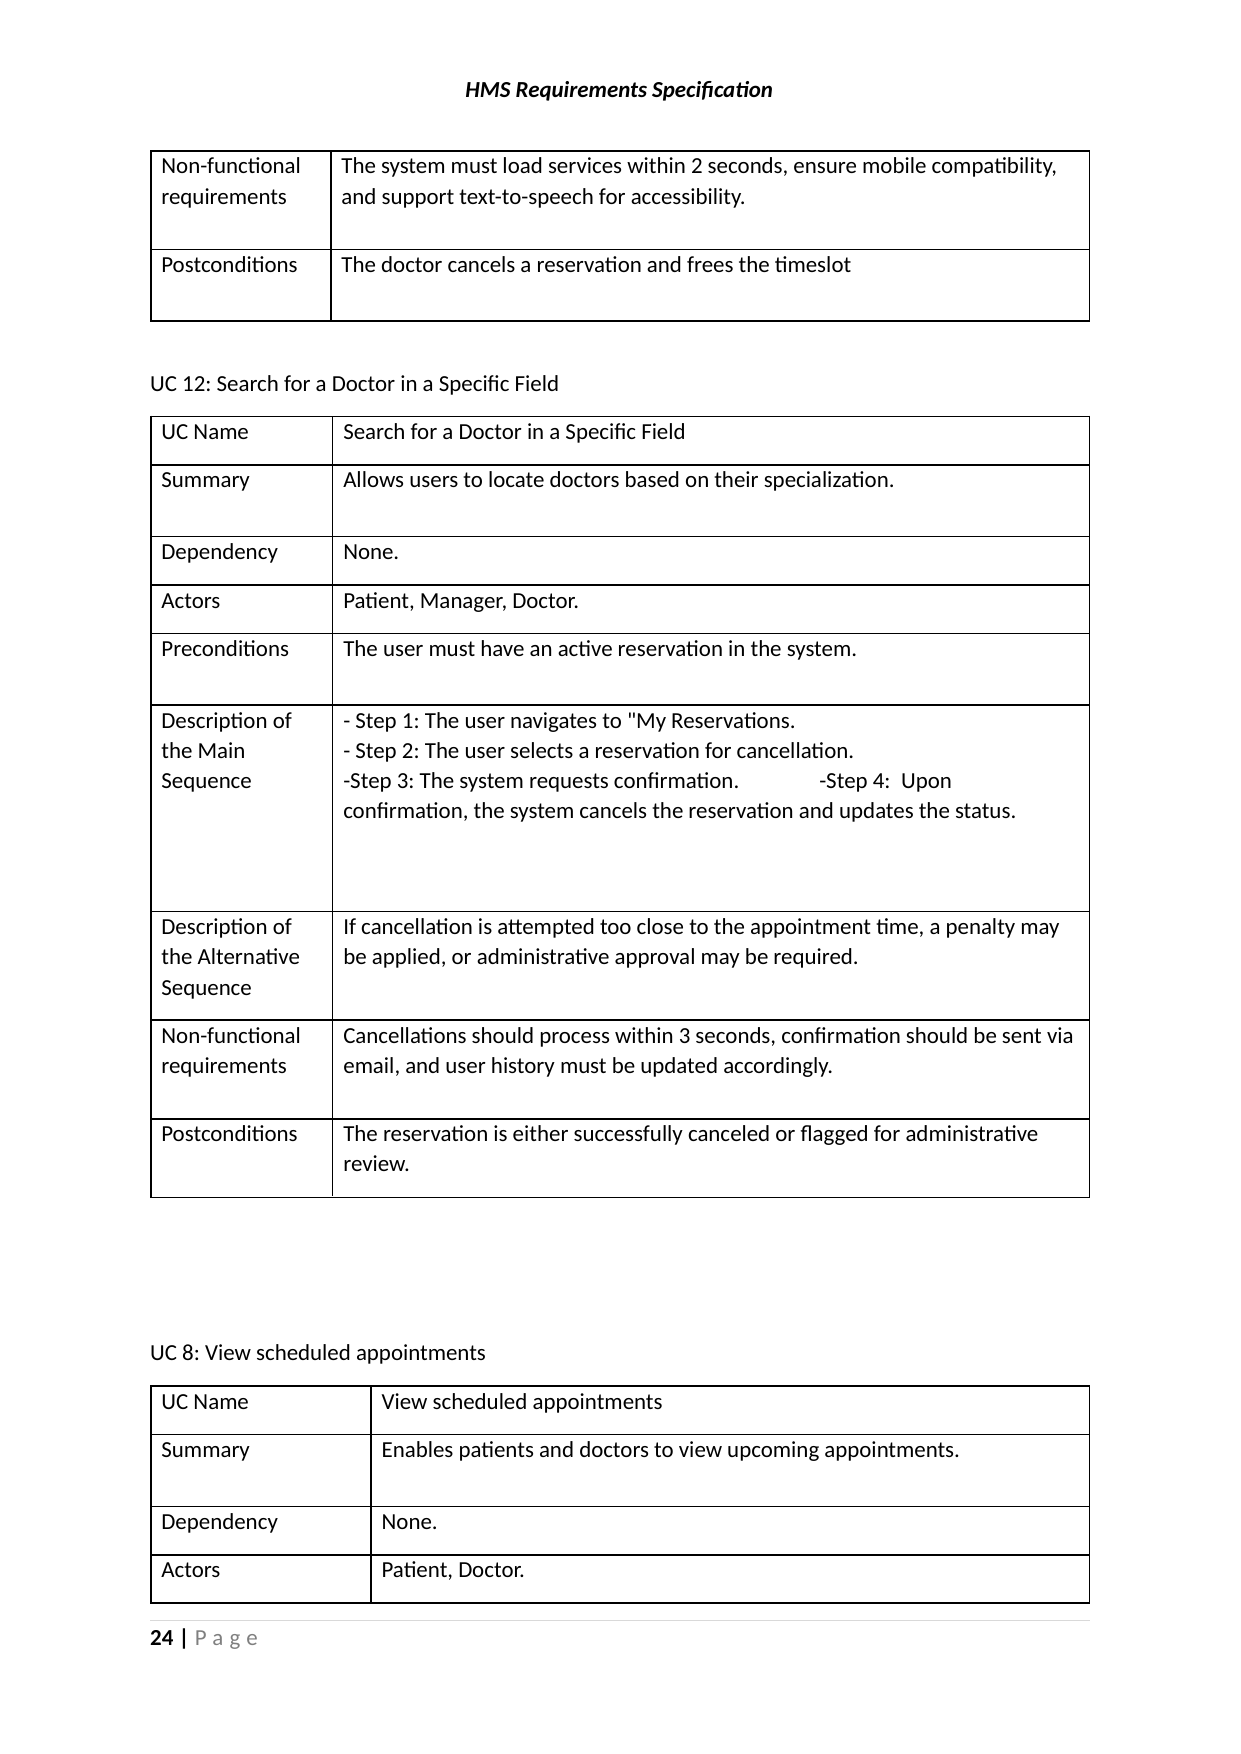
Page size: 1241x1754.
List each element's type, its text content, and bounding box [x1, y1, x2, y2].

table_cell Description of the Alternative Sequence [152, 912, 332, 1019]
table_cell Non-functional requirements [152, 152, 330, 248]
table_header View scheduled appointments [372, 1387, 1089, 1434]
table_cell Actors [152, 586, 332, 632]
table_cell The system must load services within 2 seconds, ensure mobile compatibility, and support text-to-speech for accessibility. [332, 152, 1089, 248]
table_cell Cancellations should process within 3 seconds, confirmation should be sent via email, and user history must be updated accordingly. [333, 1021, 1089, 1118]
table_cell Actors [152, 1556, 370, 1602]
table_header Search for a Doctor in a Specific Field [333, 417, 1089, 464]
text UC 8: View scheduled appointments [150, 1338, 1090, 1367]
table_cell - Step 1: The user navigates to "My Reservations. - Step 2: The user selects a reservation for cancellation. -Step 3: The system requests confirmation. -Step 4: Upon confirmation, the system cancels the reservation and updates the status. [333, 706, 1089, 911]
table_cell If cancellation is attempted too close to the appointment time, a penalty may be applied, or administrative approval may be required. [333, 912, 1089, 1019]
table_cell The doctor cancels a reservation and frees the timeslot [332, 250, 1089, 320]
table_cell Summary [152, 1435, 370, 1506]
table_cell Patient, Manager, Doctor. [333, 586, 1089, 632]
table_cell None. [333, 537, 1089, 584]
table_cell Dependency [152, 1507, 370, 1554]
table_cell The user must have an active reservation in the system. [333, 634, 1089, 704]
table_header UC Name [152, 417, 332, 464]
table_cell None. [372, 1507, 1089, 1554]
table_cell The reservation is either successfully canceled or flagged for administrative review. [333, 1120, 1089, 1196]
table_cell Allows users to locate doctors based on their specialization. [333, 466, 1089, 536]
text UC 12: Search for a Doctor in a Specific Field [150, 369, 1090, 397]
table_cell Patient, Doctor. [372, 1556, 1089, 1602]
table_cell Postconditions [152, 250, 330, 320]
table_header UC Name [152, 1387, 370, 1434]
table_cell Preconditions [152, 634, 332, 704]
table_cell Enables patients and doctors to view upcoming appointments. [372, 1435, 1089, 1506]
table_cell Summary [152, 466, 332, 536]
table_cell Dependency [152, 537, 332, 584]
table_cell Non-functional requirements [152, 1021, 332, 1118]
table_cell Postconditions [152, 1120, 332, 1196]
table_cell Description of the Main Sequence [152, 706, 332, 911]
